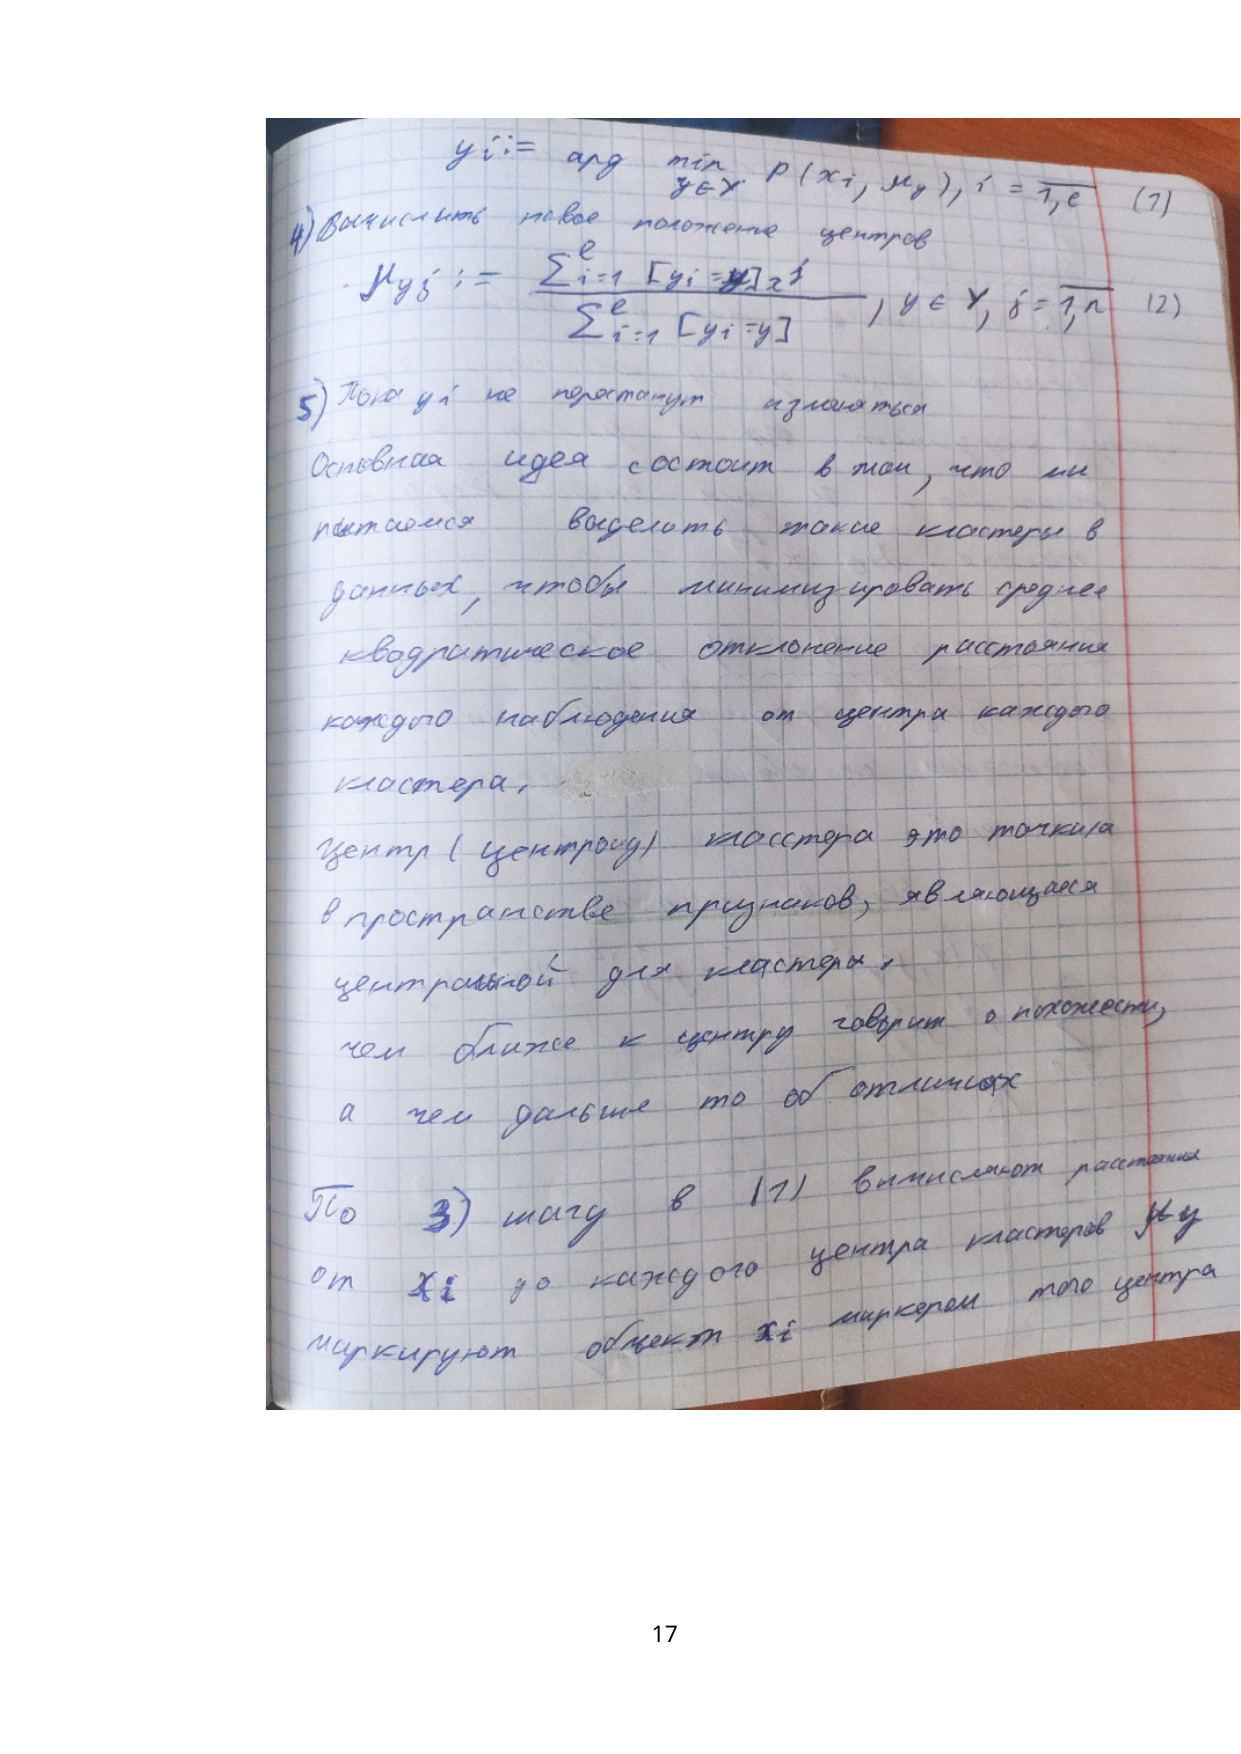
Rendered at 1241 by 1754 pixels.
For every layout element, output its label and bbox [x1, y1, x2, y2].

picture [265, 118, 1241, 1410]
